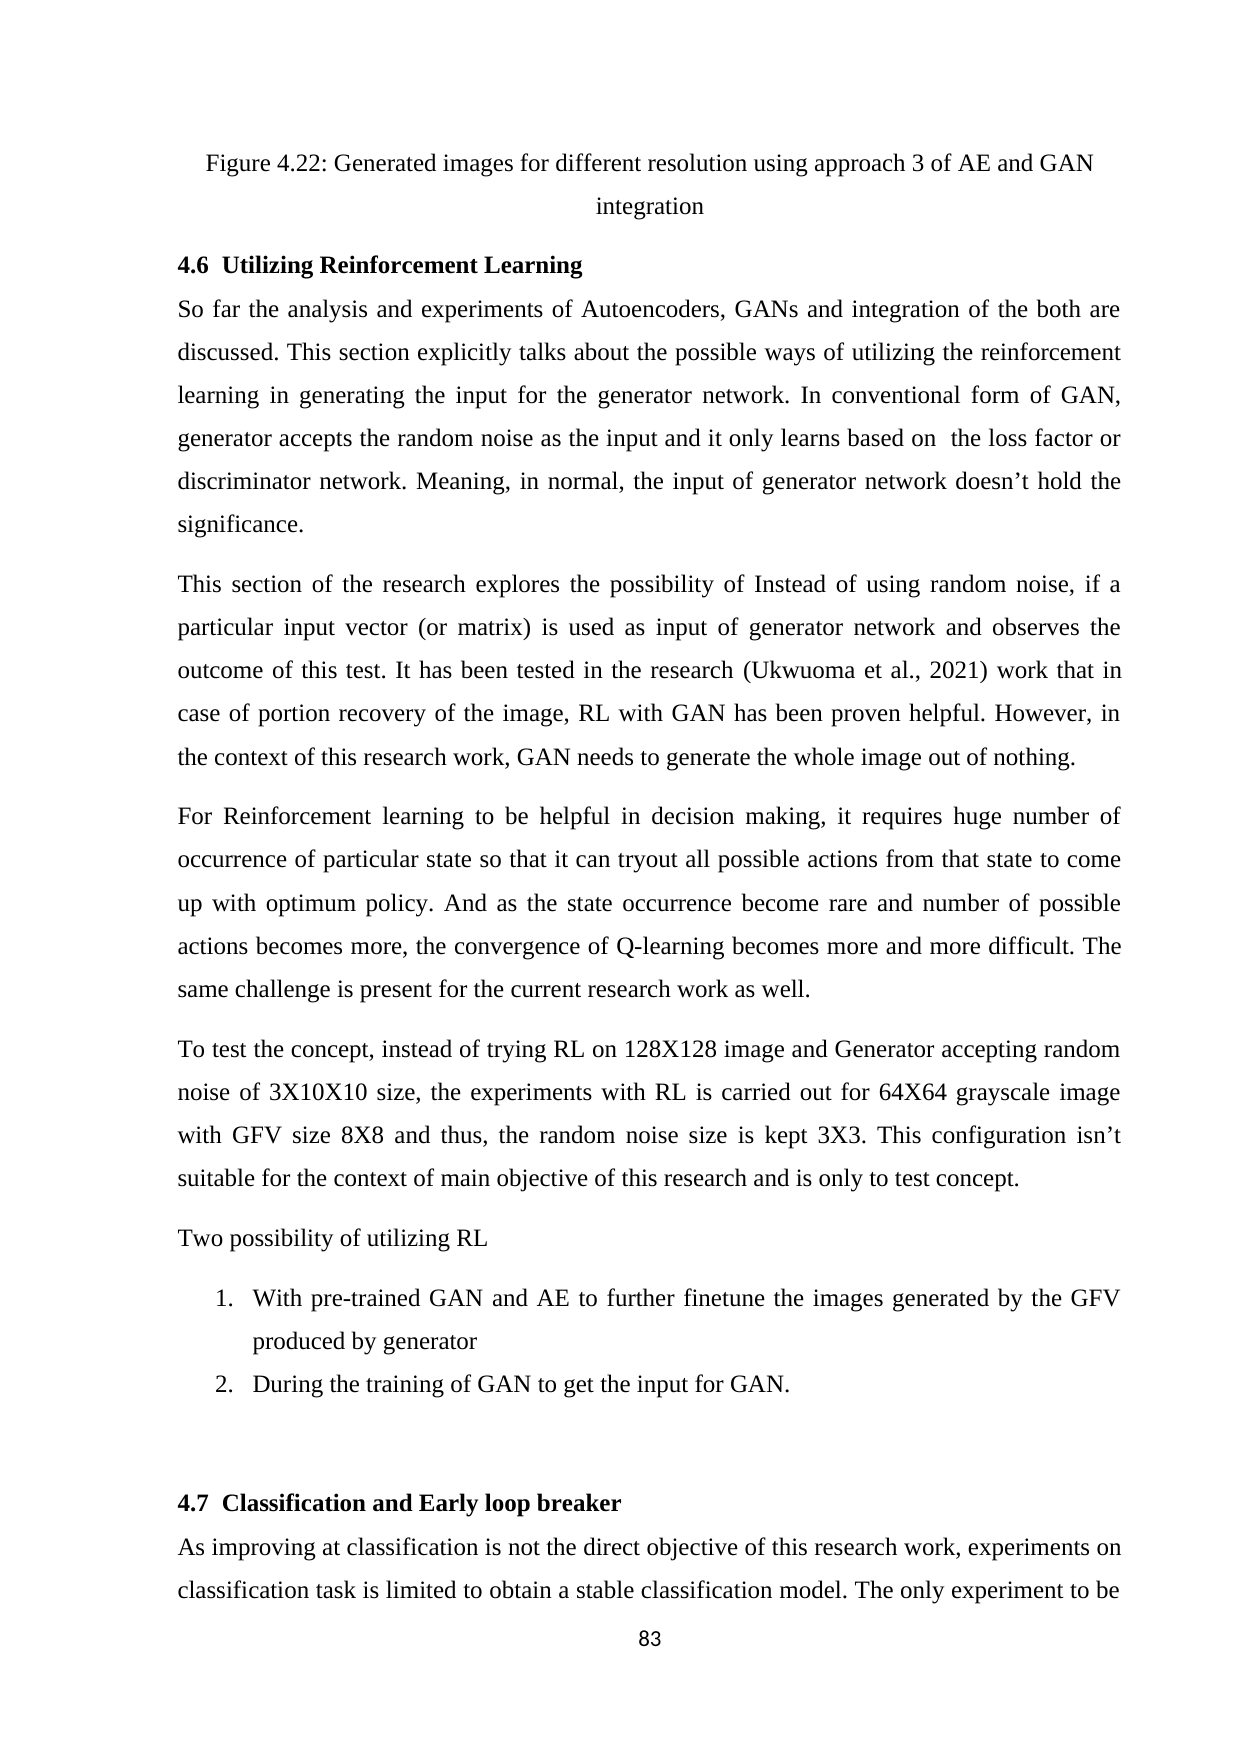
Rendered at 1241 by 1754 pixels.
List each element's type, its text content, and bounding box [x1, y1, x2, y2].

text So far the analysis and experiments of Autoencoders, GANs and integration of the both are discussed. This section explicitly talks about the possible ways of utilizing the reinforcement learning in generating the input for the generator network. In conventional form of GAN, generator accepts the random noise as the input and it only learns based on the loss factor or discriminator network. Meaning, in normal, the input of generator network doesn’t hold the significance. [177, 294, 1122, 538]
text For Reinforcement learning to be helpful in decision making, it requires huge number of occurrence of particular state so that it can tryout all possible actions from that state to come up with optimum policy. And as the state occurrence become rare and number of possible actions becomes more, the convergence of Q-learning becomes more and more difficult. The same challenge is present for the current research work as well. [177, 801, 1122, 1003]
text To test the concept, instead of trying RL on 128X128 image and Generator accepting random noise of 3X10X10 size, the experiments with RL is carried out for 64X64 grayscale image with GFV size 8X8 and thus, the random noise size is kept 3X3. This configuration isn’t suitable for the context of main objective of this research and is only to test concept. [177, 1034, 1122, 1192]
text Figure 4.22: Generated images for different resolution using approach 3 of AE and GAN integration [177, 148, 1122, 219]
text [177, 1532, 1122, 1603]
text This section of the research explores the possibility of Instead of using random noise, if a particular input vector (or matrix) is used as input of generator network and observes the outcome of this test. It has been tested in the research work that in case of portion recovery of the image, RL with GAN has been proven helpful. However, in the context of this research work, GAN needs to generate the whole image out of nothing. [177, 569, 1122, 770]
list During the training of GAN to get the input for GAN. [215, 1369, 1122, 1398]
text Two possibility of utilizing RL [177, 1223, 1122, 1252]
list Classification and Early loop breaker [177, 1488, 1122, 1517]
list With pre-trained GAN and AE to further finetune the images generated by the GFV produced by generator [215, 1283, 1122, 1354]
list Utilizing Reinforcement Learning [177, 251, 1122, 279]
